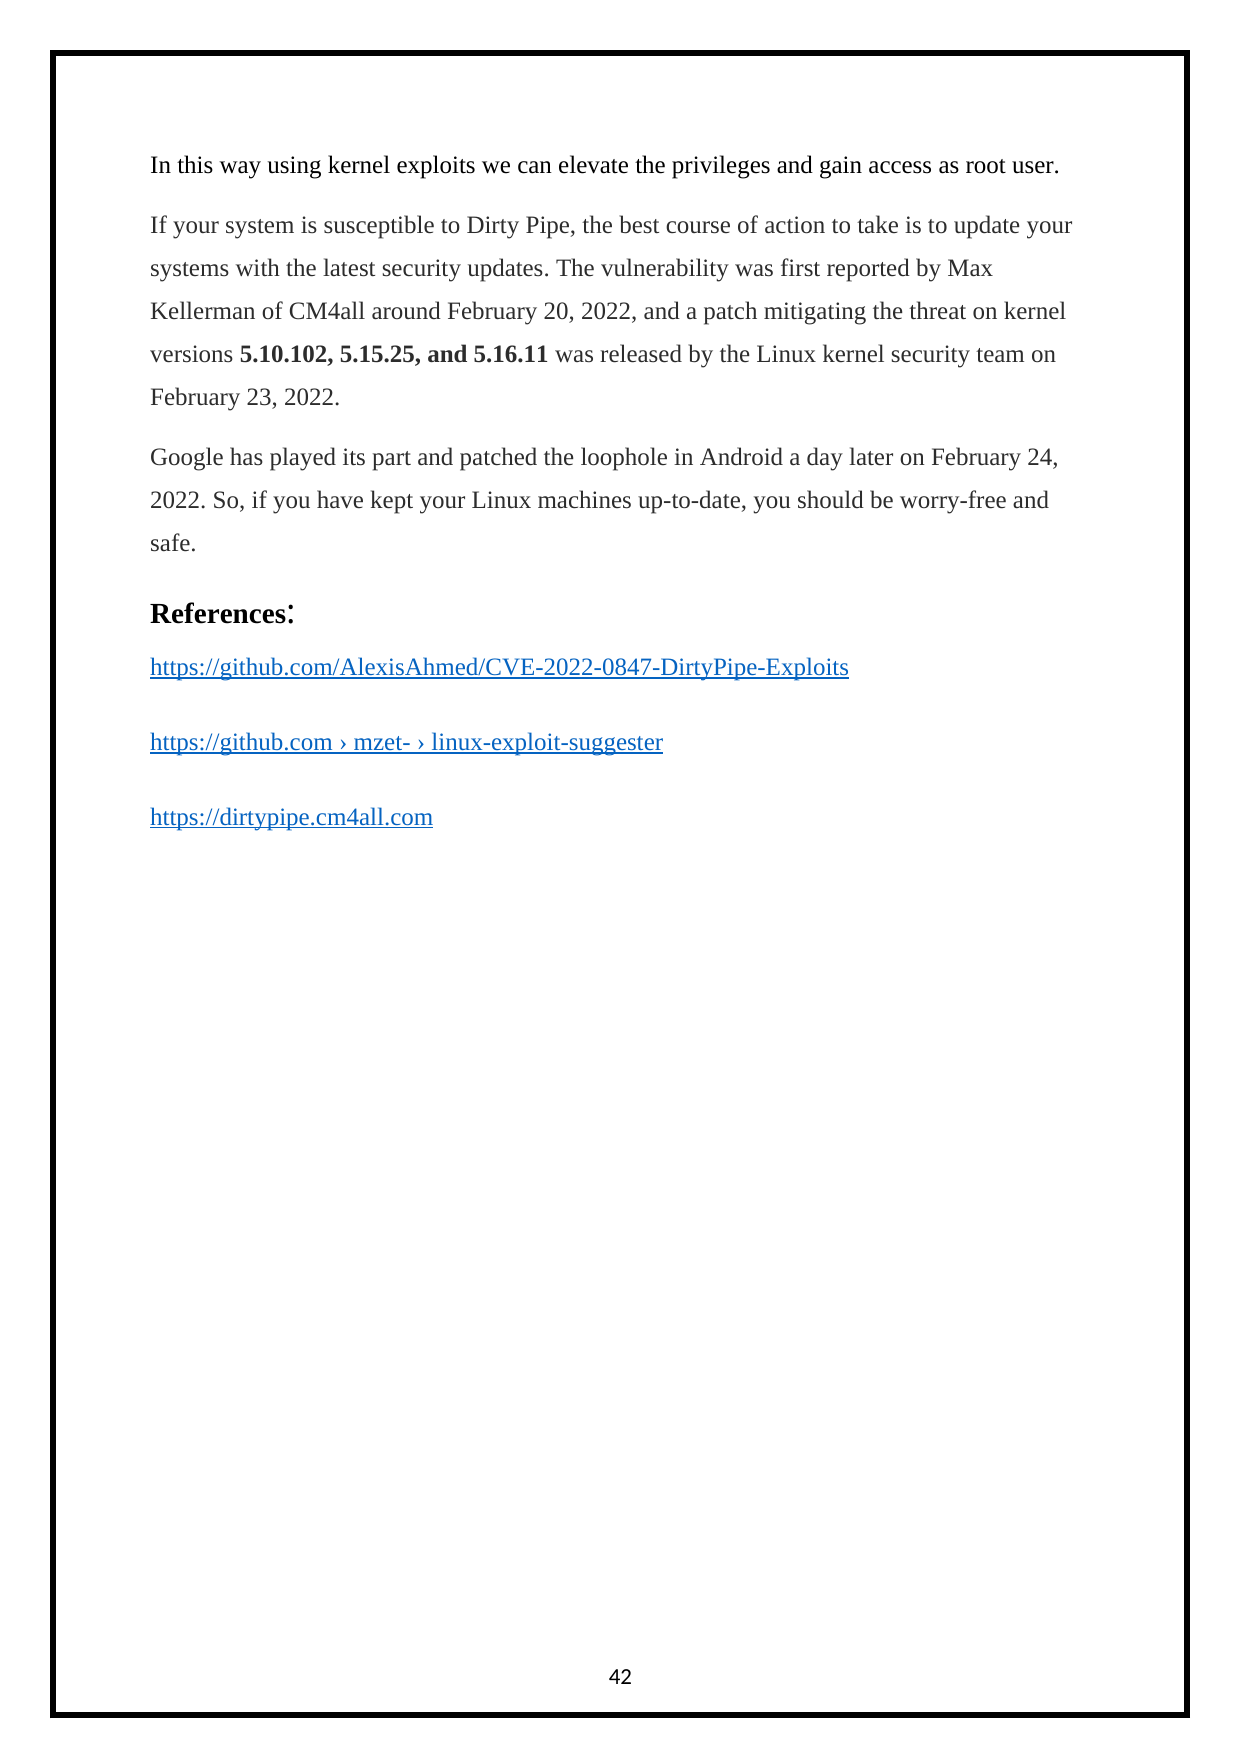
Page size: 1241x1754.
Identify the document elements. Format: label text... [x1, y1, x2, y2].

text References: [150, 588, 1090, 633]
text https://dirtypipe.cm4all.com [150, 802, 1090, 831]
text In this way using kernel exploits we can elevate the privileges and gain access as root user. [150, 150, 1090, 179]
text Google has played its part and patched the loophole in Android a day later on February 24, 2022. So, if you have kept your Linux machines up-to-date, you should be worry-free and safe. [150, 442, 1090, 557]
text If your system is susceptible to Dirty Pipe, the best course of action to take is to update your systems with the latest security updates. The vulnerability was first reported by Max Kellerman of CM4all around February 20, 2022, and a patch mitigating the threat on kernel versions 5.10.102, 5.15.25, and 5.16.11 was released by the Linux kernel security team on February 23, 2022. [150, 210, 1090, 411]
text https://github.com › mzet- › linux-exploit-suggester [150, 727, 1090, 756]
text https://github.com/AlexisAhmed/CVE-2022-0847-DirtyPipe-Exploits [150, 652, 1090, 681]
